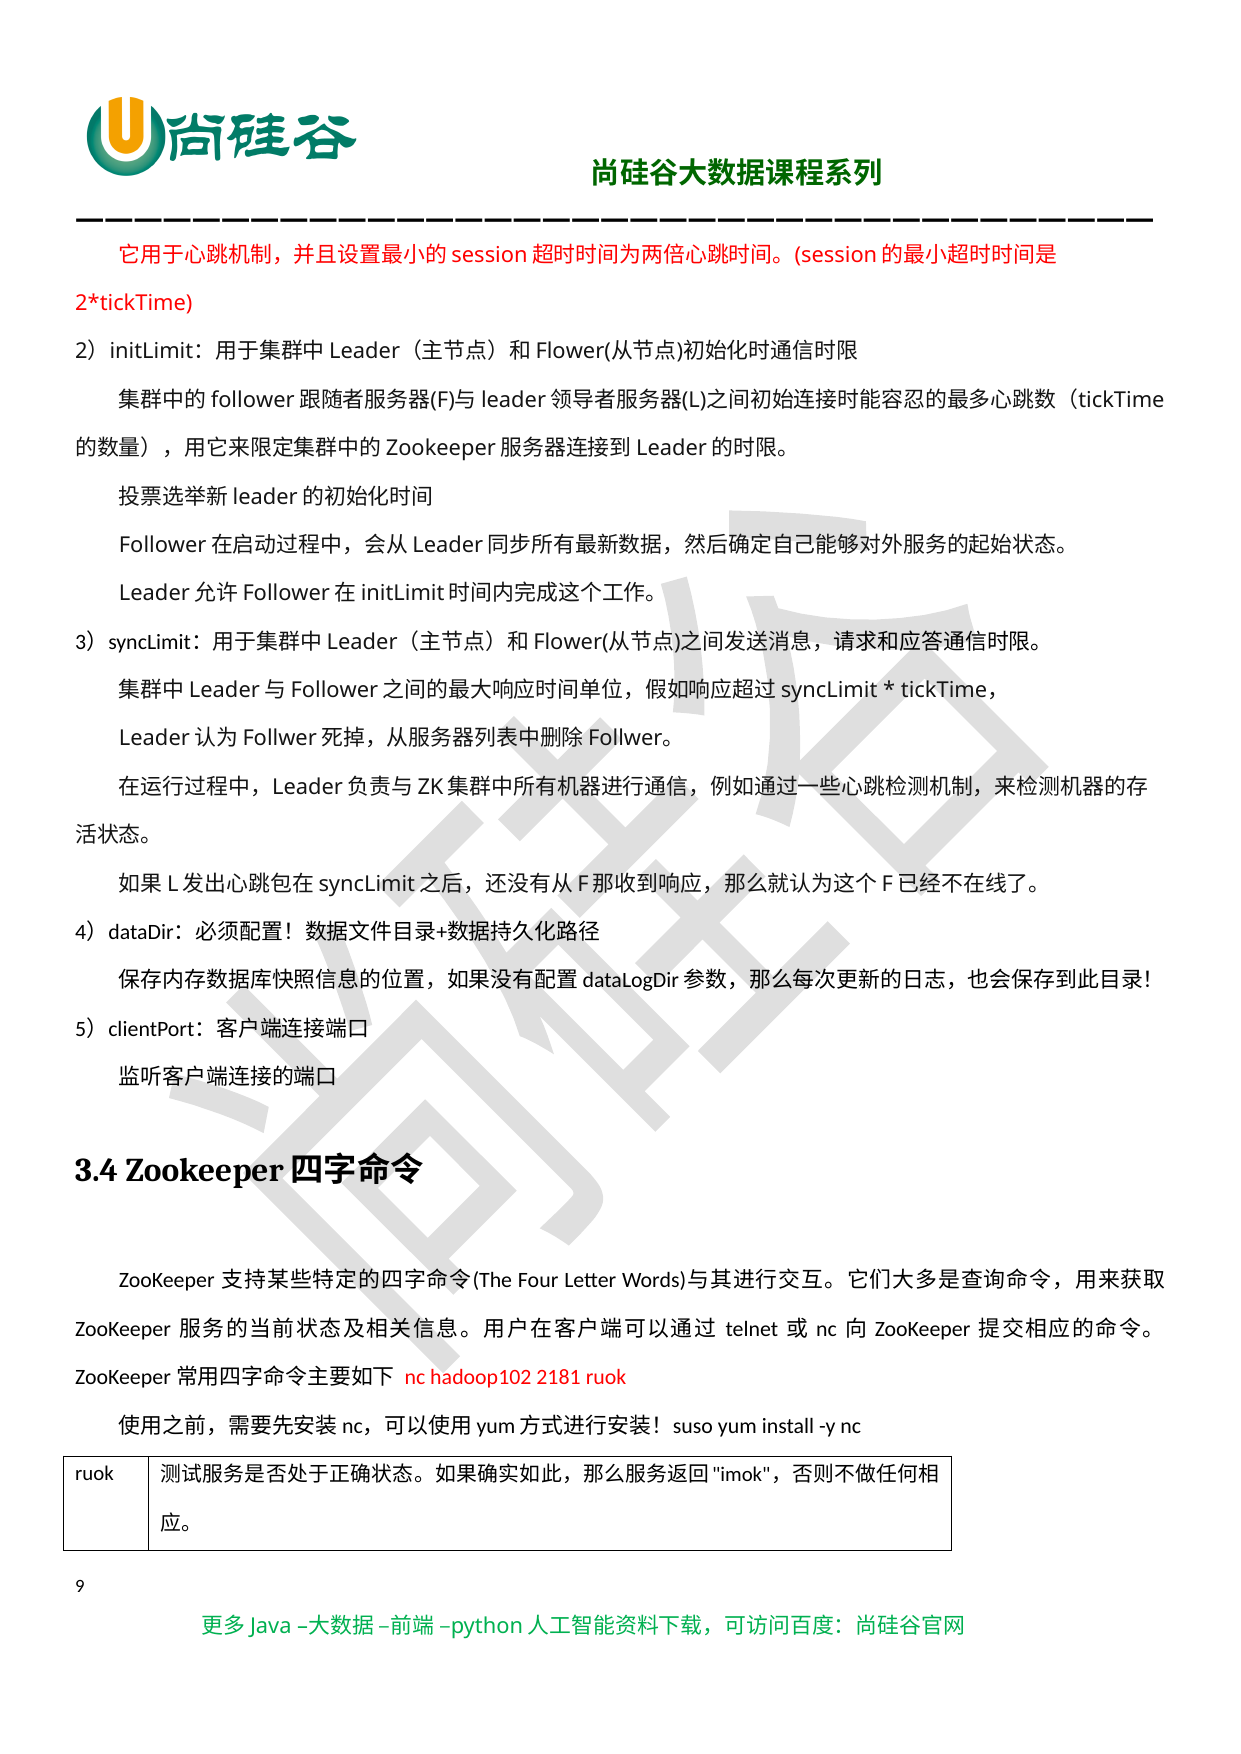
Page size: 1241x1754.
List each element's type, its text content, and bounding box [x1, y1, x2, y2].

text 使用之前，需要先安装nc，可以使用yum方式进行安装！suso yum install -y nc [75, 1407, 1165, 1440]
picture [75, 88, 363, 184]
text 5）clientPort：客户端连接端口 [75, 1010, 1165, 1043]
text 在运行过程中，Leader负责与ZK集群中所有机器进行通信，例如通过一些心跳检测机制，来检测机器的存活状态。 [75, 768, 1165, 849]
text 2）initLimit：用于集群中Leader（主节点）和Flower(从节点)初始化时通信时限 [75, 333, 1165, 365]
text 它用于心跳机制，并且设置最小的session超时时间为两倍心跳时间。(session的最小超时时间是2*tickTime) [75, 237, 1165, 318]
text 投票选举新leader的初始化时间 [75, 478, 1165, 511]
text 4）dataDir：必须配置！数据文件目录+数据持久化路径 [75, 914, 1165, 946]
table_header 测试服务是否处于正确状态。如果确实如此，那么服务返回"imok"，否则不做任何相应。 [149, 1457, 951, 1550]
text 3）syncLimit：用于集群中Leader（主节点）和Flower(从节点)之间发送消息，请求和应答通信时限。 [75, 623, 1165, 656]
text Follower在启动过程中，会从Leader同步所有最新数据，然后确定自己能够对外服务的起始状态。 [75, 527, 1165, 559]
text 监听客户端连接的端口 [75, 1059, 1165, 1091]
table_header ruok [64, 1457, 148, 1550]
subtitle 3.4 Zookeeper四字命令 [75, 1134, 1165, 1199]
text Leader认为Follwer死掉，从服务器列表中删除Follwer。 [75, 720, 1165, 752]
text 集群中的follower跟随者服务器(F)与leader领导者服务器(L)之间初始连接时能容忍的最多心跳数（tickTime的数量），用它来限定集群中的Zookeeper服务器连接到Leader的时限。 [75, 381, 1165, 462]
text 保存内存数据库快照信息的位置，如果没有配置dataLogDir参数，那么每次更新的日志，也会保存到此目录！ [75, 962, 1165, 994]
text ZooKeeper 支持某些特定的四字命令(The Four Letter Words)与其进行交互。它们大多是查询命令，用来获取 ZooKeeper 服务的当前状态及相关信息。用户在客户端可以通过 telnet 或 nc 向 ZooKeeper 提交相应的命令。 ZooKeeper 常用四字命令主要如下 nc hadoop102 2181 ruok [75, 1261, 1165, 1391]
text Leader允许Follower在initLimit时间内完成这个工作。 [75, 575, 1165, 607]
text 如果L发出心跳包在syncLimit之后，还没有从F那收到响应，那么就认为这个F已经不在线了。 [75, 865, 1165, 898]
text 集群中Leader与Follower之间的最大响应时间单位，假如响应超过syncLimit * tickTime， [75, 672, 1165, 704]
